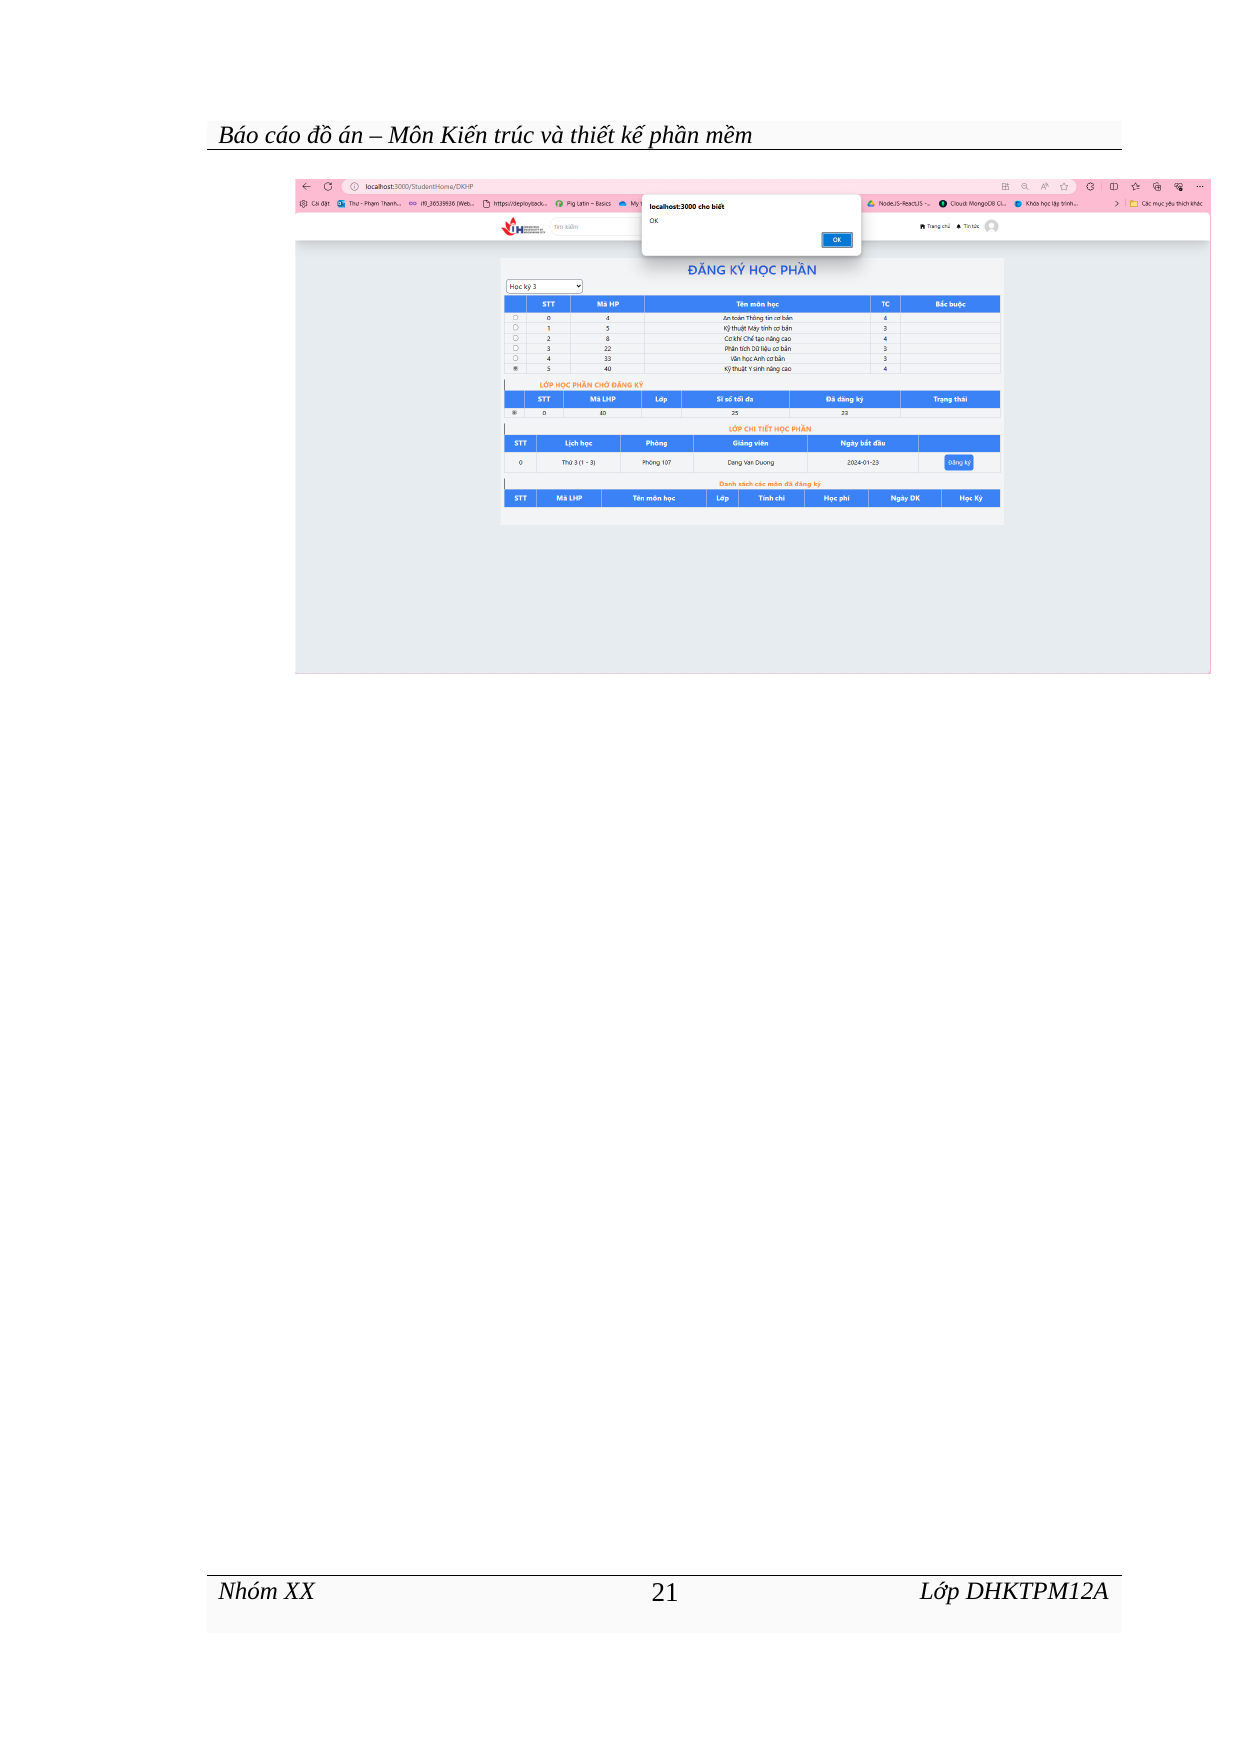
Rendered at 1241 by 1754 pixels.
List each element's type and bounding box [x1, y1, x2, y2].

picture [295, 179, 1211, 674]
